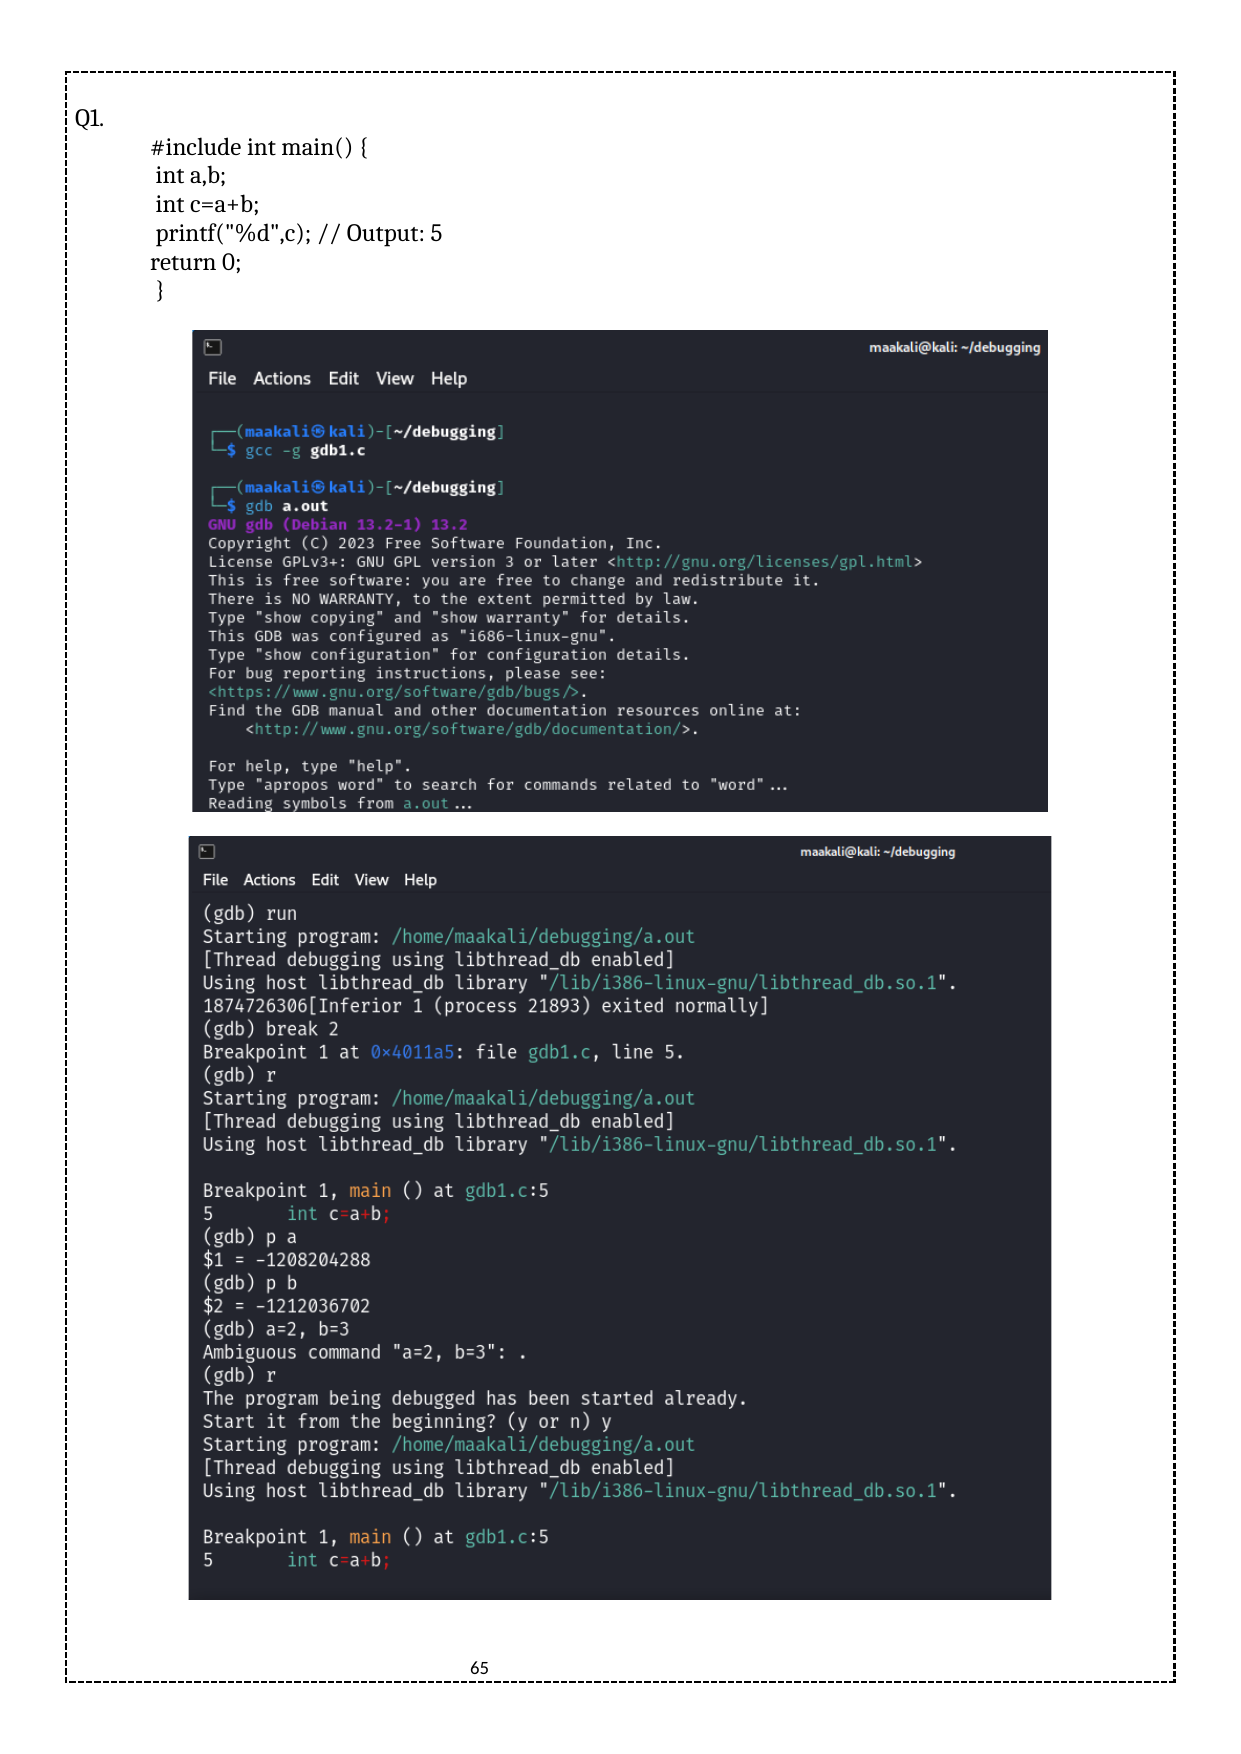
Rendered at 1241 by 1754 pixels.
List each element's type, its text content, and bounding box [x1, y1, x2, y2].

list #include int main() { [75, 132, 1165, 161]
list Q1. [75, 104, 1165, 132]
list printf("%d",c); // Output: 5 [150, 219, 1165, 247]
picture [188, 836, 1052, 1600]
list return 0; [150, 247, 1165, 276]
list } [150, 276, 1165, 305]
list int a,b; [150, 161, 1165, 190]
list int c=a+b; [150, 190, 1165, 219]
picture [192, 330, 1048, 812]
